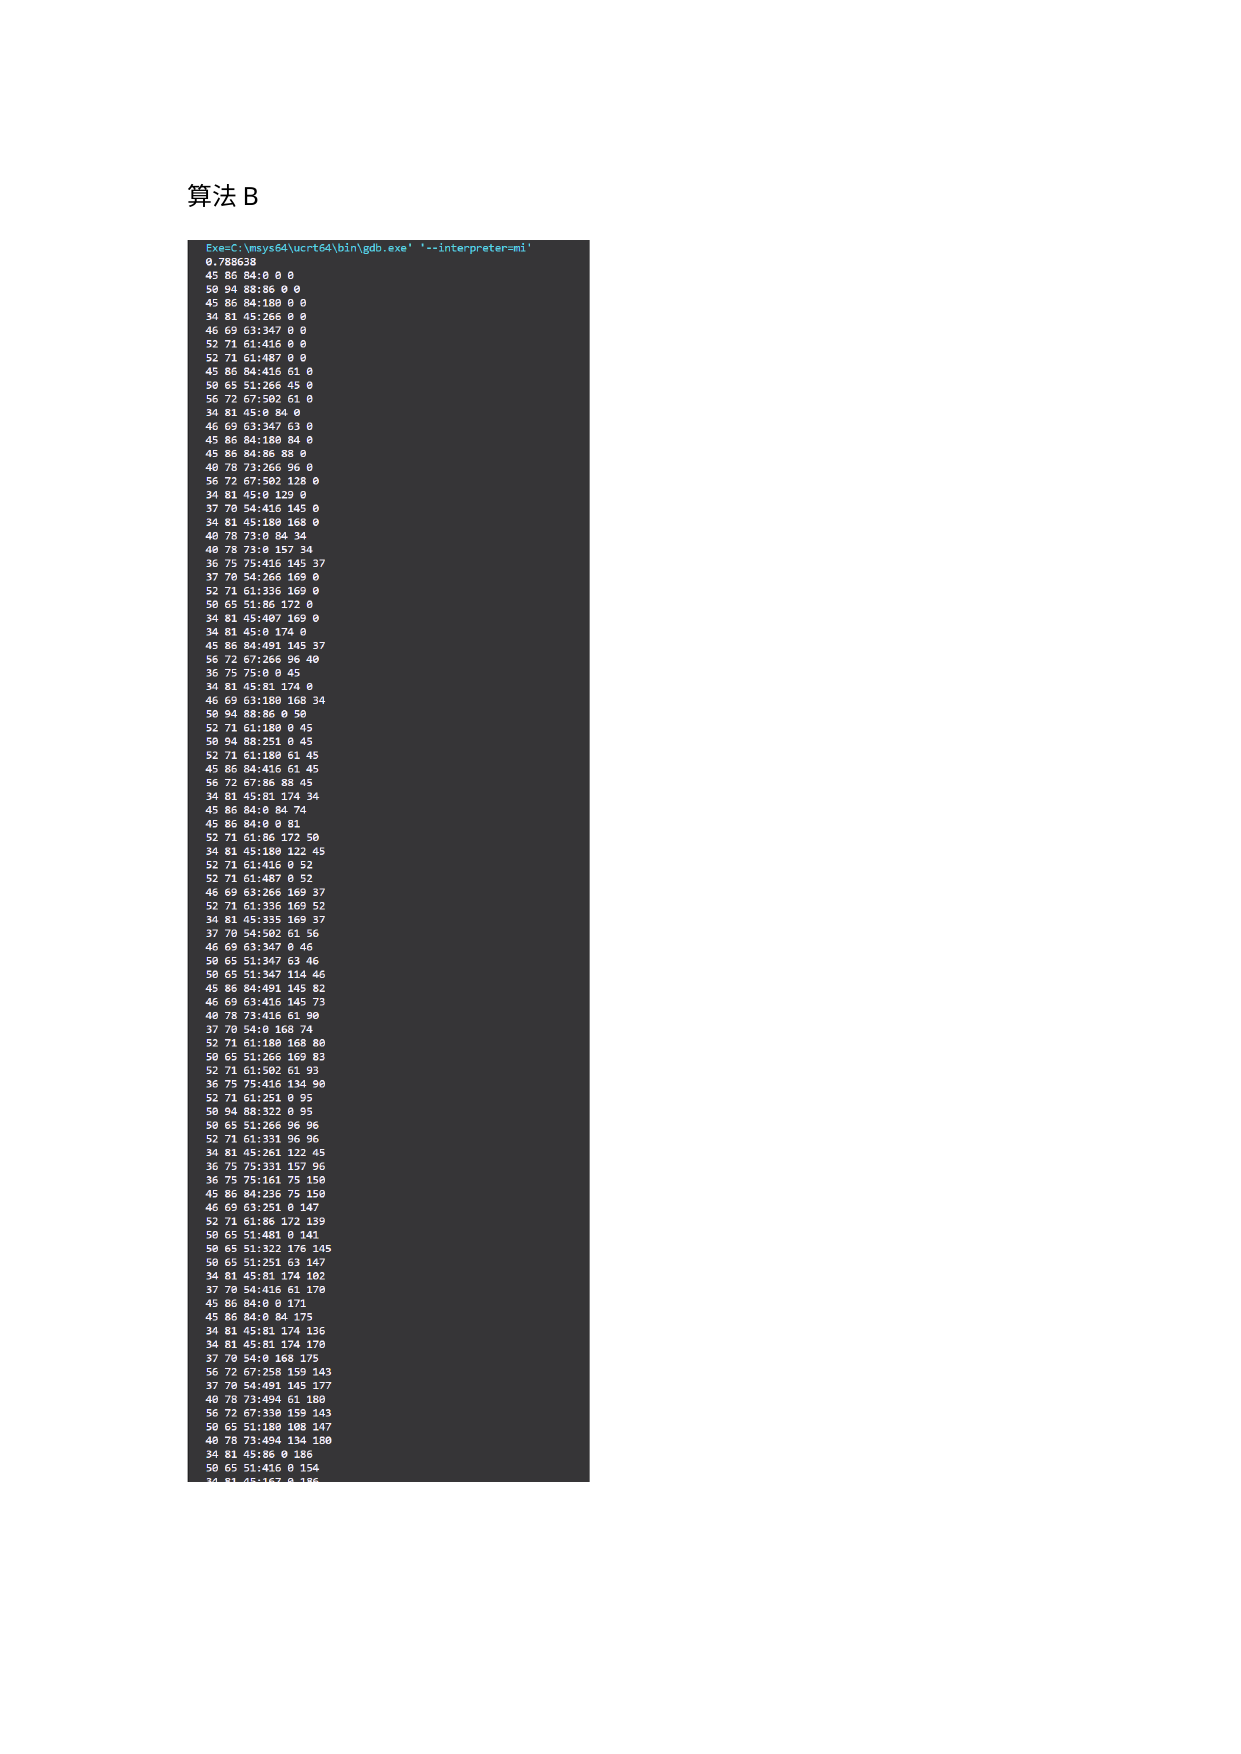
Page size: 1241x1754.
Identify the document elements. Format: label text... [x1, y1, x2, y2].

picture [187, 240, 590, 1482]
text 算法B [187, 162, 1053, 227]
